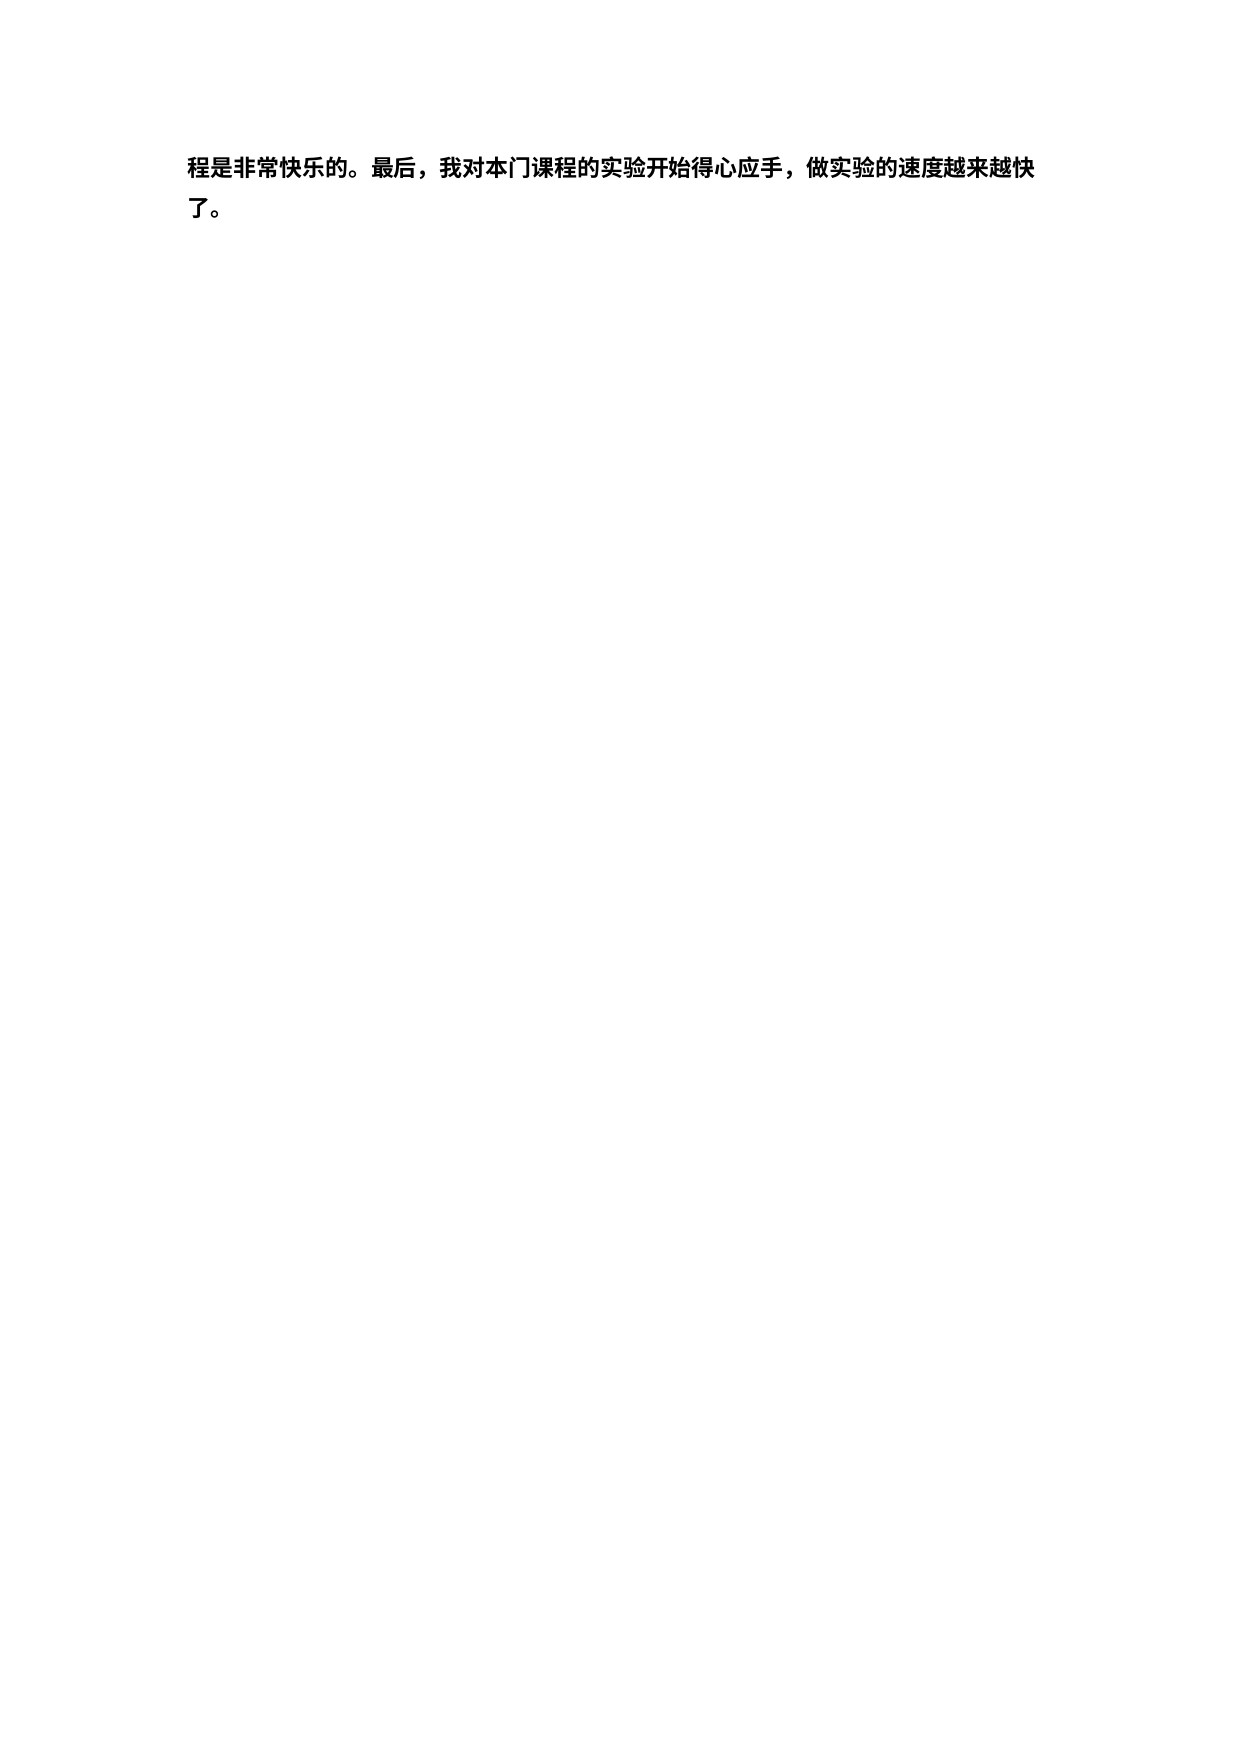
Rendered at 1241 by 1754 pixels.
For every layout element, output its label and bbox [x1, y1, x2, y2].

text [187, 150, 1053, 223]
